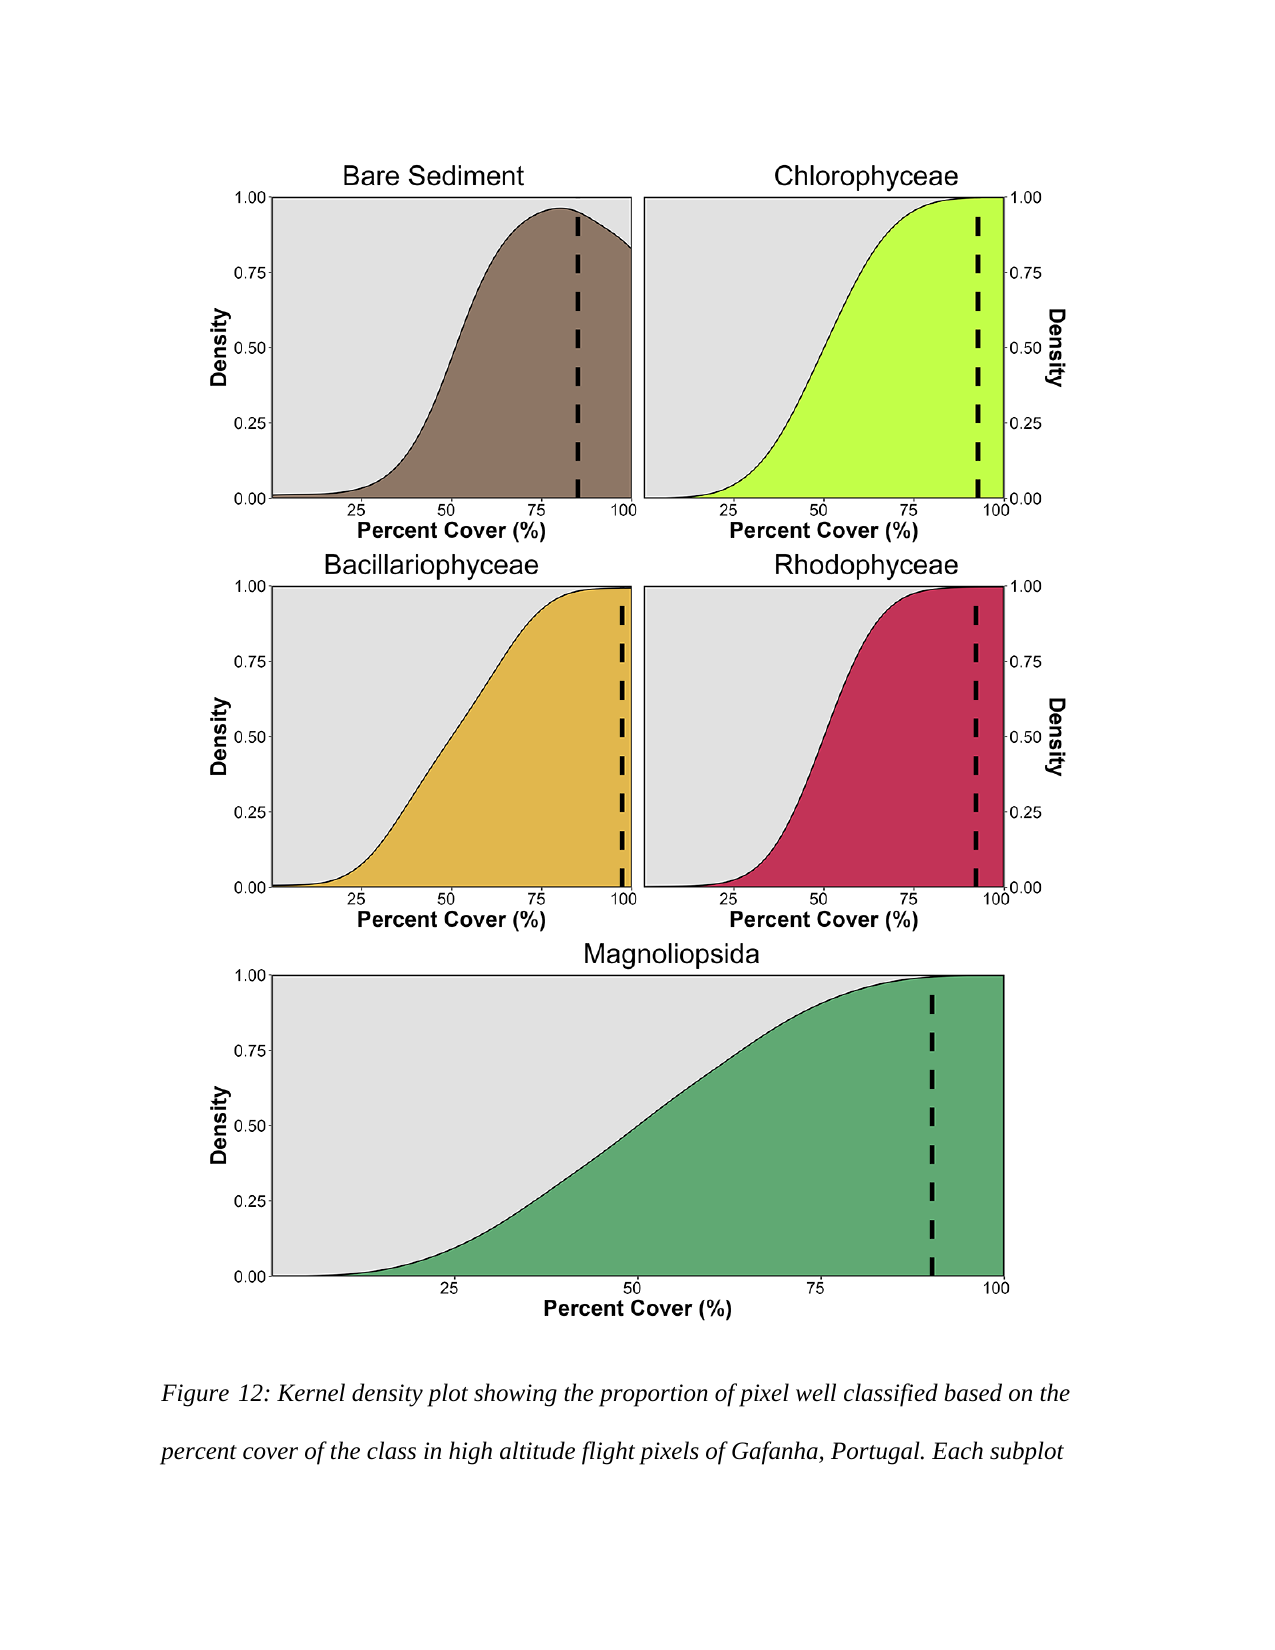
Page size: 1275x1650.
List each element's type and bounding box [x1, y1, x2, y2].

table_header [150, 150, 1125, 1464]
picture [198, 153, 1077, 1332]
